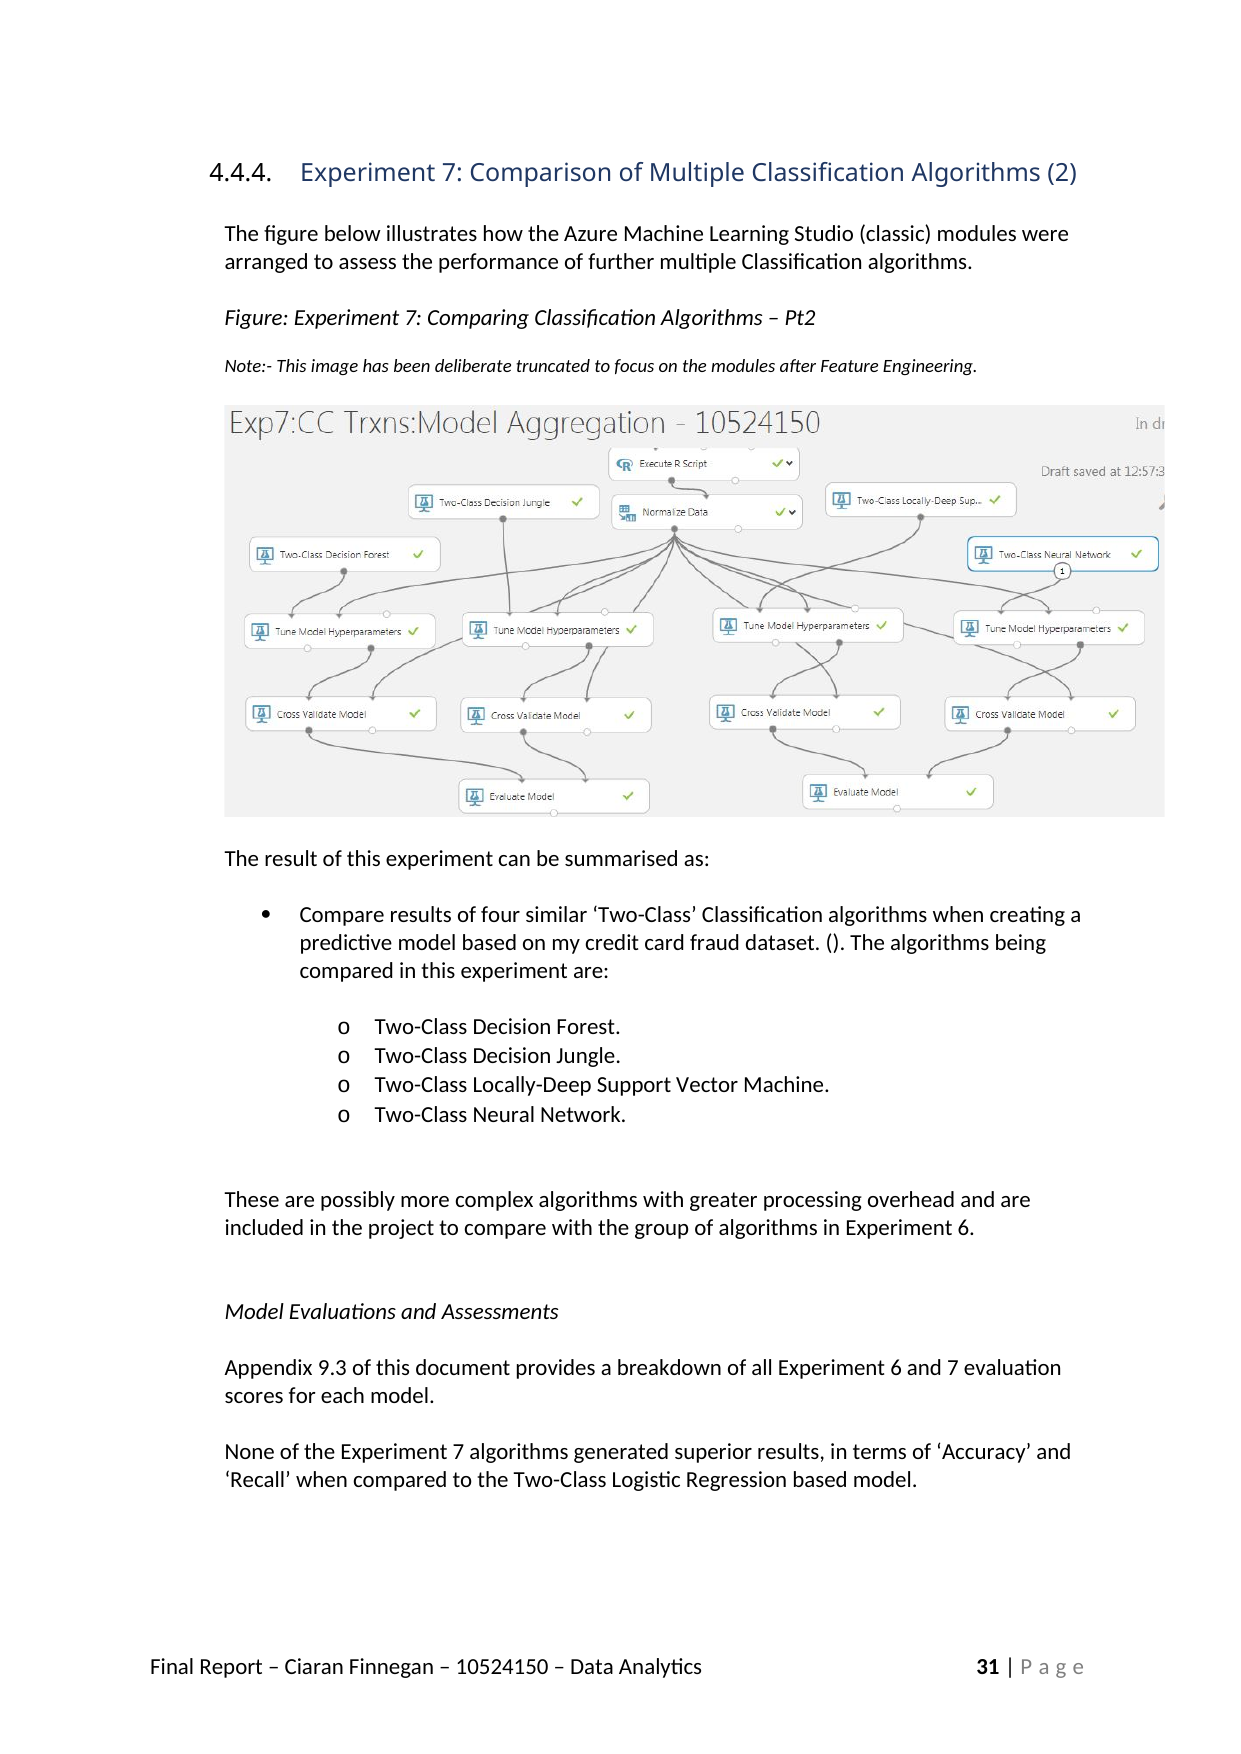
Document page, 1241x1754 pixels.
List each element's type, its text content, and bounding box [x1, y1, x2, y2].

list Compare results of four similar ‘Two-Class’ Classification algorithms when creating a predictive model based on my credit card fraud dataset. (). The algorithms being compared in this experiment are: [262, 900, 1090, 984]
picture [224, 405, 1165, 817]
text The result of this experiment can be summarised as: [224, 844, 1090, 872]
text Model Evaluations and Assessments [224, 1297, 1090, 1325]
list Two-Class Decision Jungle. [337, 1041, 1090, 1071]
list Two-Class Locally-Deep Support Vector Machine. [337, 1071, 1090, 1100]
text Note:- This image has been deliberate truncated to focus on the modules after Feature Engineering. [224, 354, 1090, 377]
text Appendix 9.3 of this document provides a breakdown of all Experiment 6 and 7 evaluation scores for each model. [224, 1353, 1090, 1409]
text Figure: Experiment 7: Comparing Classification Algorithms – Pt2 [224, 303, 1090, 331]
subtitle Experiment 7: Comparison of Multiple Classification Algorithms (2) [209, 154, 1090, 188]
text The figure below illustrates how the Azure Machine Learning Studio (classic) modules were arranged to assess the performance of further multiple Classification algorithms. [224, 219, 1090, 275]
list Two-Class Decision Forest. [337, 1012, 1090, 1041]
text These are possibly more complex algorithms with greater processing overhead and are included in the project to compare with the group of algorithms in Experiment 6. [224, 1185, 1090, 1241]
list Two-Class Neural Network. [337, 1100, 1090, 1129]
text None of the Experiment 7 algorithms generated superior results, in terms of ‘Accuracy’ and ‘Recall’ when compared to the Two-Class Logistic Regression based model. [224, 1437, 1090, 1493]
